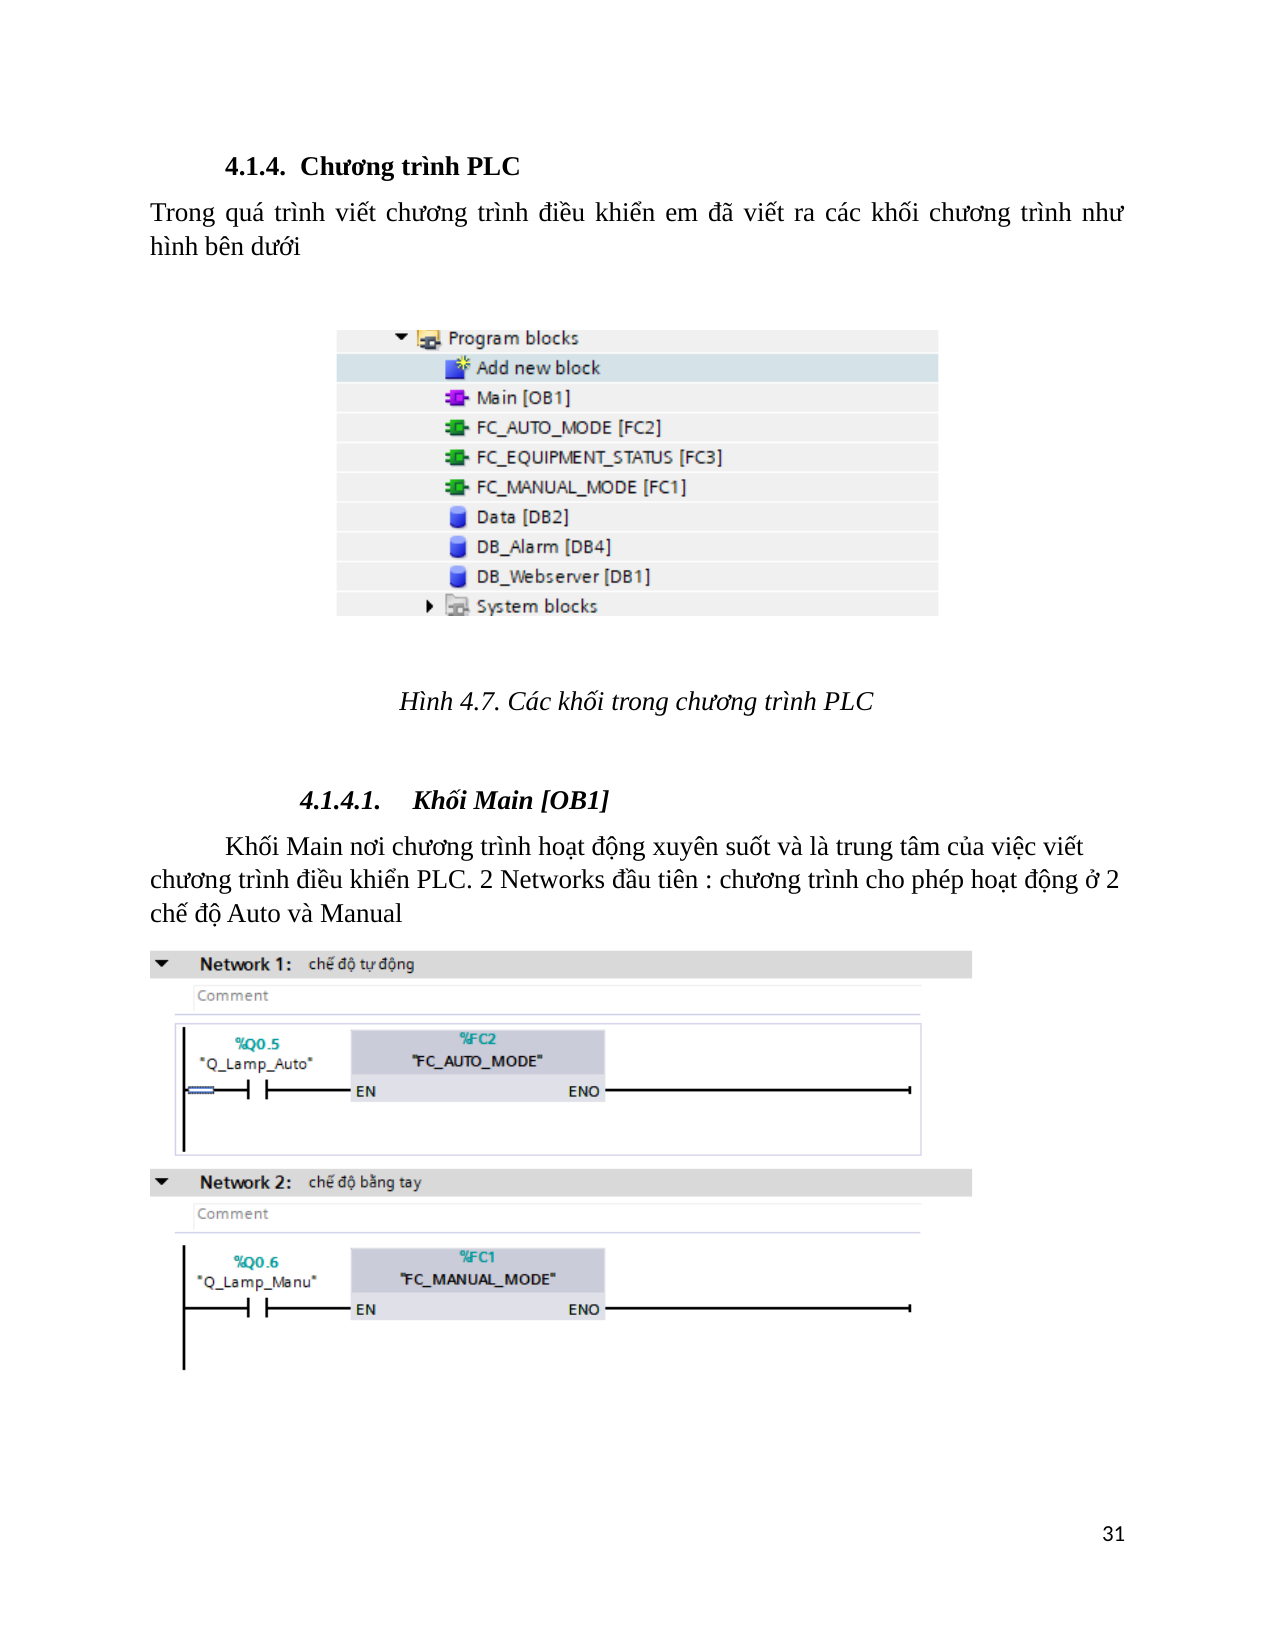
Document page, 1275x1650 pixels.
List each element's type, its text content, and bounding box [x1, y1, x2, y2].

text Chương trình PLC [225, 150, 1125, 181]
picture [150, 947, 973, 1382]
text Trong quá trình viết chương trình điều khiển em đã viết ra các khối chương trình như hình bên dưới [150, 196, 1125, 261]
text Hình 4.7. Các khối trong chương trình PLC [150, 685, 1125, 716]
text Khối Main [OB1] [300, 784, 1125, 815]
picture [336, 330, 939, 616]
text Khối Main nơi chương trình hoạt động xuyên suốt và là trung tâm của việc viết chương trình điều khiển PLC. 2 Networks đầu tiên : chương trình cho phép hoạt động ở 2 chế độ Auto và Manual [150, 830, 1125, 928]
